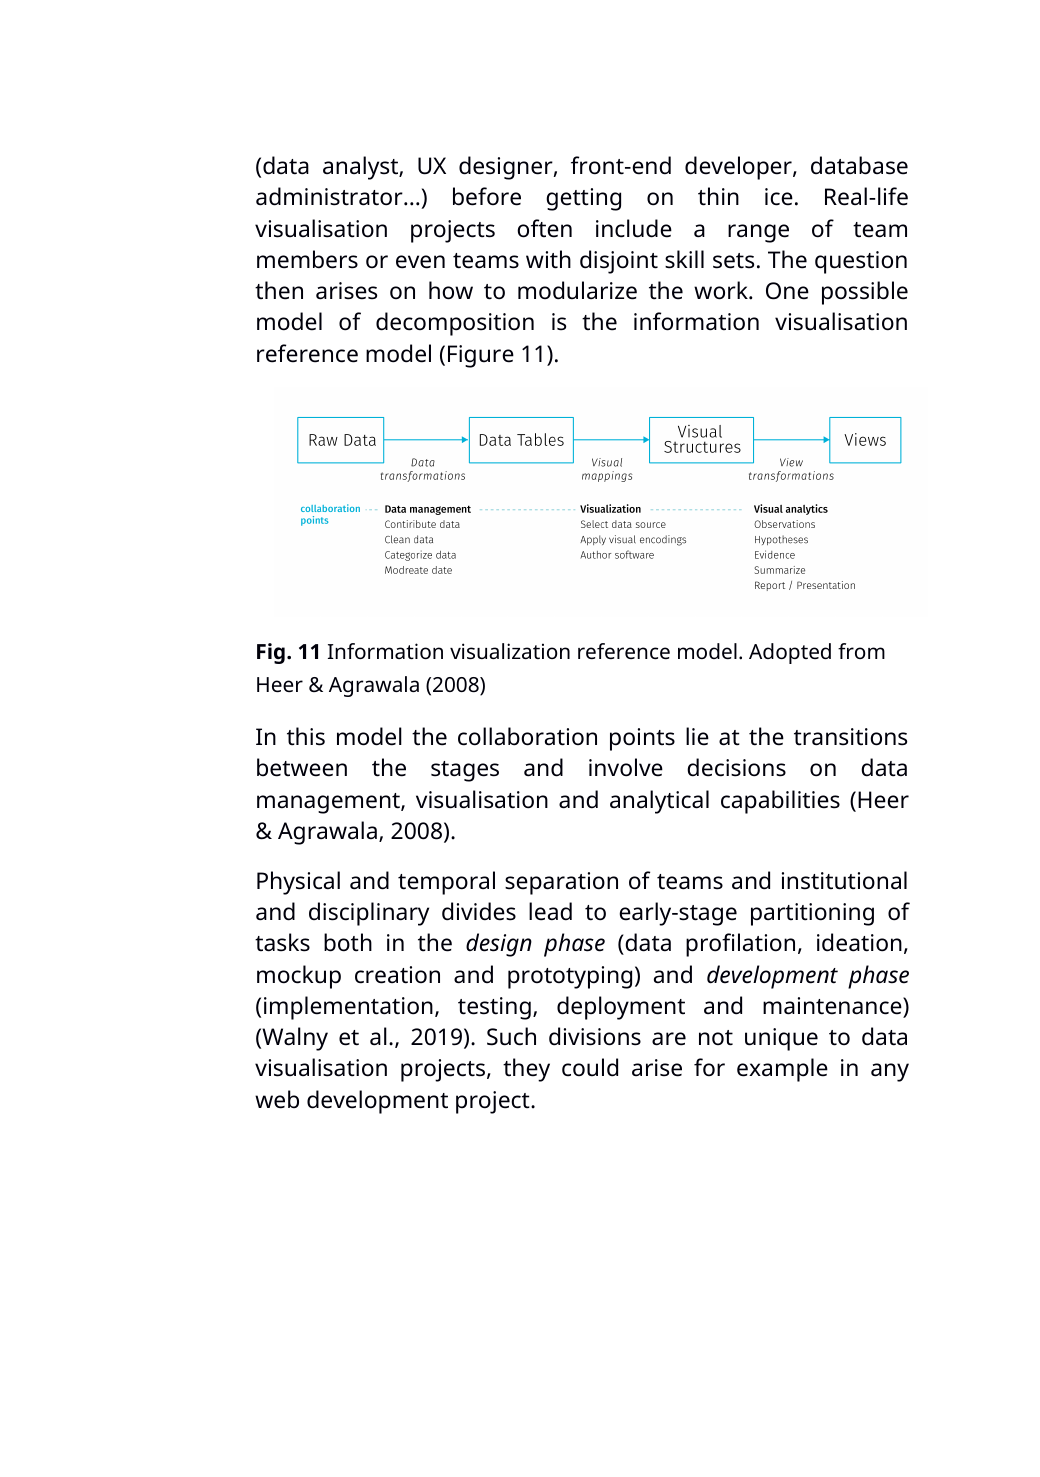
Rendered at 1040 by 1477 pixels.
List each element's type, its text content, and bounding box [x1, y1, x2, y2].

text Physical and temporal separation of teams and institutional and disciplinary divides lead to early-stage partitioning of tasks both in the design phase (data profilation, ideation, mockup creation and prototyping) and development phase (implementation, testing, deployment and maintenance) (Walny et al., 2019). Such divisions are not unique to data visualisation projects, they could arise for example in any web development project. [255, 865, 910, 1115]
picture [274, 387, 929, 617]
text In this model the collaboration points lie at the transitions between the stages and involve decisions on data management, visualisation and analytical capabilities (Heer & Agrawala, 2008). [255, 721, 910, 846]
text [255, 150, 910, 369]
text Fig. 11 Information visualization reference model. Adopted from Heer & Agrawala (2008) [255, 637, 910, 698]
